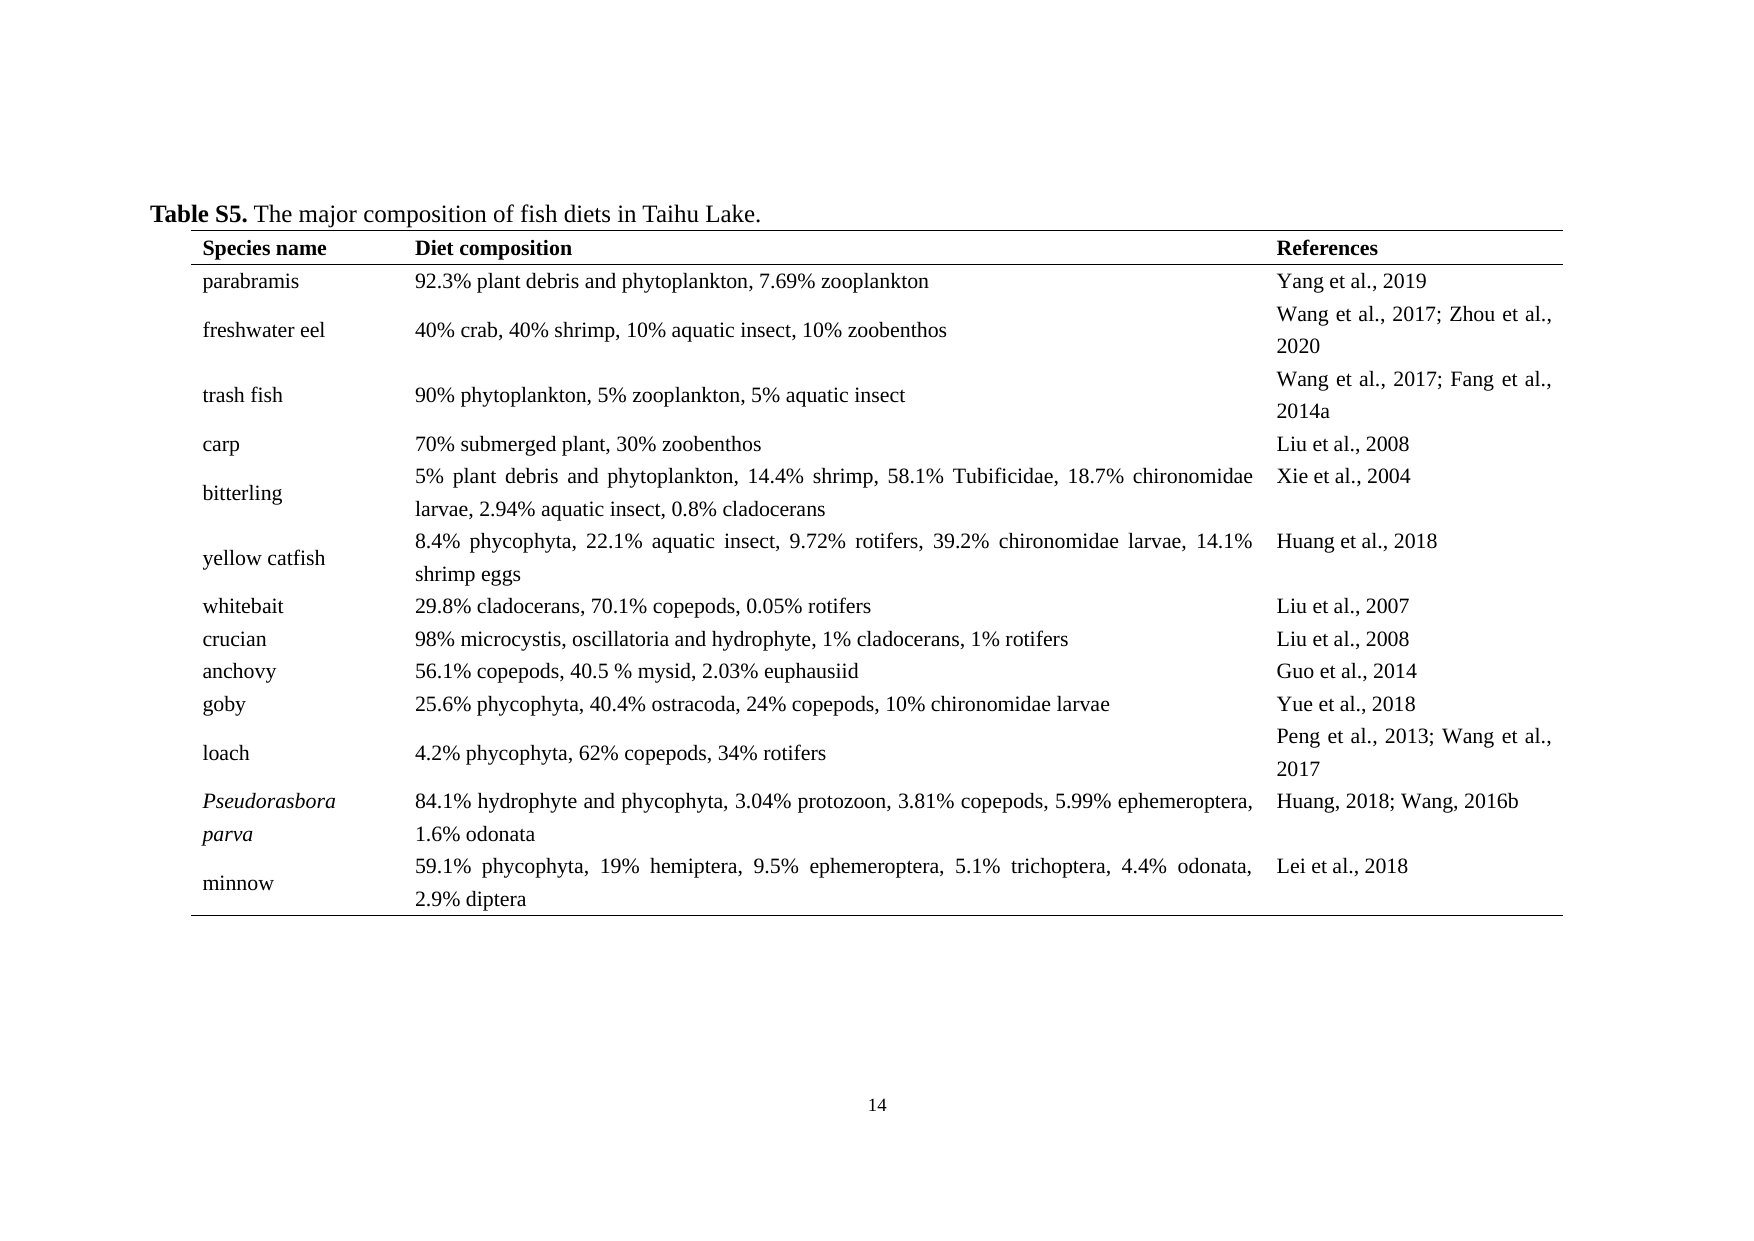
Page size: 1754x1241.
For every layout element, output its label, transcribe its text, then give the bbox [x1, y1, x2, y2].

table_cell Huang, 2018; Wang, 2016b [1265, 785, 1563, 850]
table_cell 29.8% cladocerans, 70.1% copepods, 0.05% rotifers [404, 590, 1265, 622]
text Table S5. The major composition of fish diets in Taihu Lake. [150, 198, 1604, 230]
table_cell trash fish [191, 362, 403, 427]
table_cell loach [191, 720, 403, 785]
table_header Species name [191, 231, 403, 264]
table_cell 40% crab, 40% shrimp, 10% aquatic insect, 10% zoobenthos [404, 297, 1265, 362]
table_cell carp [191, 427, 403, 460]
table_cell whitebait [191, 590, 403, 622]
table_cell minnow [191, 850, 403, 915]
table_cell 98% microcystis, oscillatoria and hydrophyte, 1% cladocerans, 1% rotifers [404, 622, 1265, 655]
table_cell Huang et al., 2018 [1265, 525, 1563, 590]
table_cell 56.1% copepods, 40.5 % mysid, 2.03% euphausiid [404, 655, 1265, 687]
table_cell Guo et al., 2014 [1265, 655, 1563, 687]
table_cell goby [191, 687, 403, 720]
table_cell Yang et al., 2019 [1265, 265, 1563, 297]
table_cell Liu et al., 2008 [1265, 622, 1563, 655]
table_cell 5% plant debris and phytoplankton, 14.4% shrimp, 58.1% Tubificidae, 18.7% chironomidae larvae, 2.94% aquatic insect, 0.8% cladocerans [404, 460, 1265, 525]
table_cell 84.1% hydrophyte and phycophyta, 3.04% protozoon, 3.81% copepods, 5.99% ephemeroptera, 1.6% odonata [404, 785, 1265, 850]
table_cell Yue et al., 2018 [1265, 687, 1563, 720]
table_header Diet composition [404, 231, 1265, 264]
table_cell 25.6% phycophyta, 40.4% ostracoda, 24% copepods, 10% chironomidae larvae [404, 687, 1265, 720]
table_cell 8.4% phycophyta, 22.1% aquatic insect, 9.72% rotifers, 39.2% chironomidae larvae, 14.1% shrimp eggs [404, 525, 1265, 590]
table_cell 70% submerged plant, 30% zoobenthos [404, 427, 1265, 460]
table_cell crucian [191, 622, 403, 655]
table_cell 90% phytoplankton, 5% zooplankton, 5% aquatic insect [404, 362, 1265, 427]
table_cell bitterling [191, 460, 403, 525]
table_cell Peng et al., 2013; Wang et al., 2017 [1265, 720, 1563, 785]
table_cell Wang et al., 2017; Fang et al., 2014a [1265, 362, 1563, 427]
table_cell Lei et al., 2018 [1265, 850, 1563, 915]
table_header References [1265, 231, 1563, 264]
table_cell Liu et al., 2008 [1265, 427, 1563, 460]
table_cell Xie et al., 2004 [1265, 460, 1563, 525]
table_cell 4.2% phycophyta, 62% copepods, 34% rotifers [404, 720, 1265, 785]
table_cell anchovy [191, 655, 403, 687]
table_cell Wang et al., 2017; Zhou et al., 2020 [1265, 297, 1563, 362]
table_cell 59.1% phycophyta, 19% hemiptera, 9.5% ephemeroptera, 5.1% trichoptera, 4.4% odonata, 2.9% diptera [404, 850, 1265, 915]
table_cell parabramis [191, 265, 403, 297]
table_cell freshwater eel [191, 297, 403, 362]
table_cell yellow catfish [191, 525, 403, 590]
table_cell Liu et al., 2007 [1265, 590, 1563, 622]
table_cell 92.3% plant debris and phytoplankton, 7.69% zooplankton [404, 265, 1265, 297]
table_cell Pseudorasbora parva [191, 785, 403, 850]
